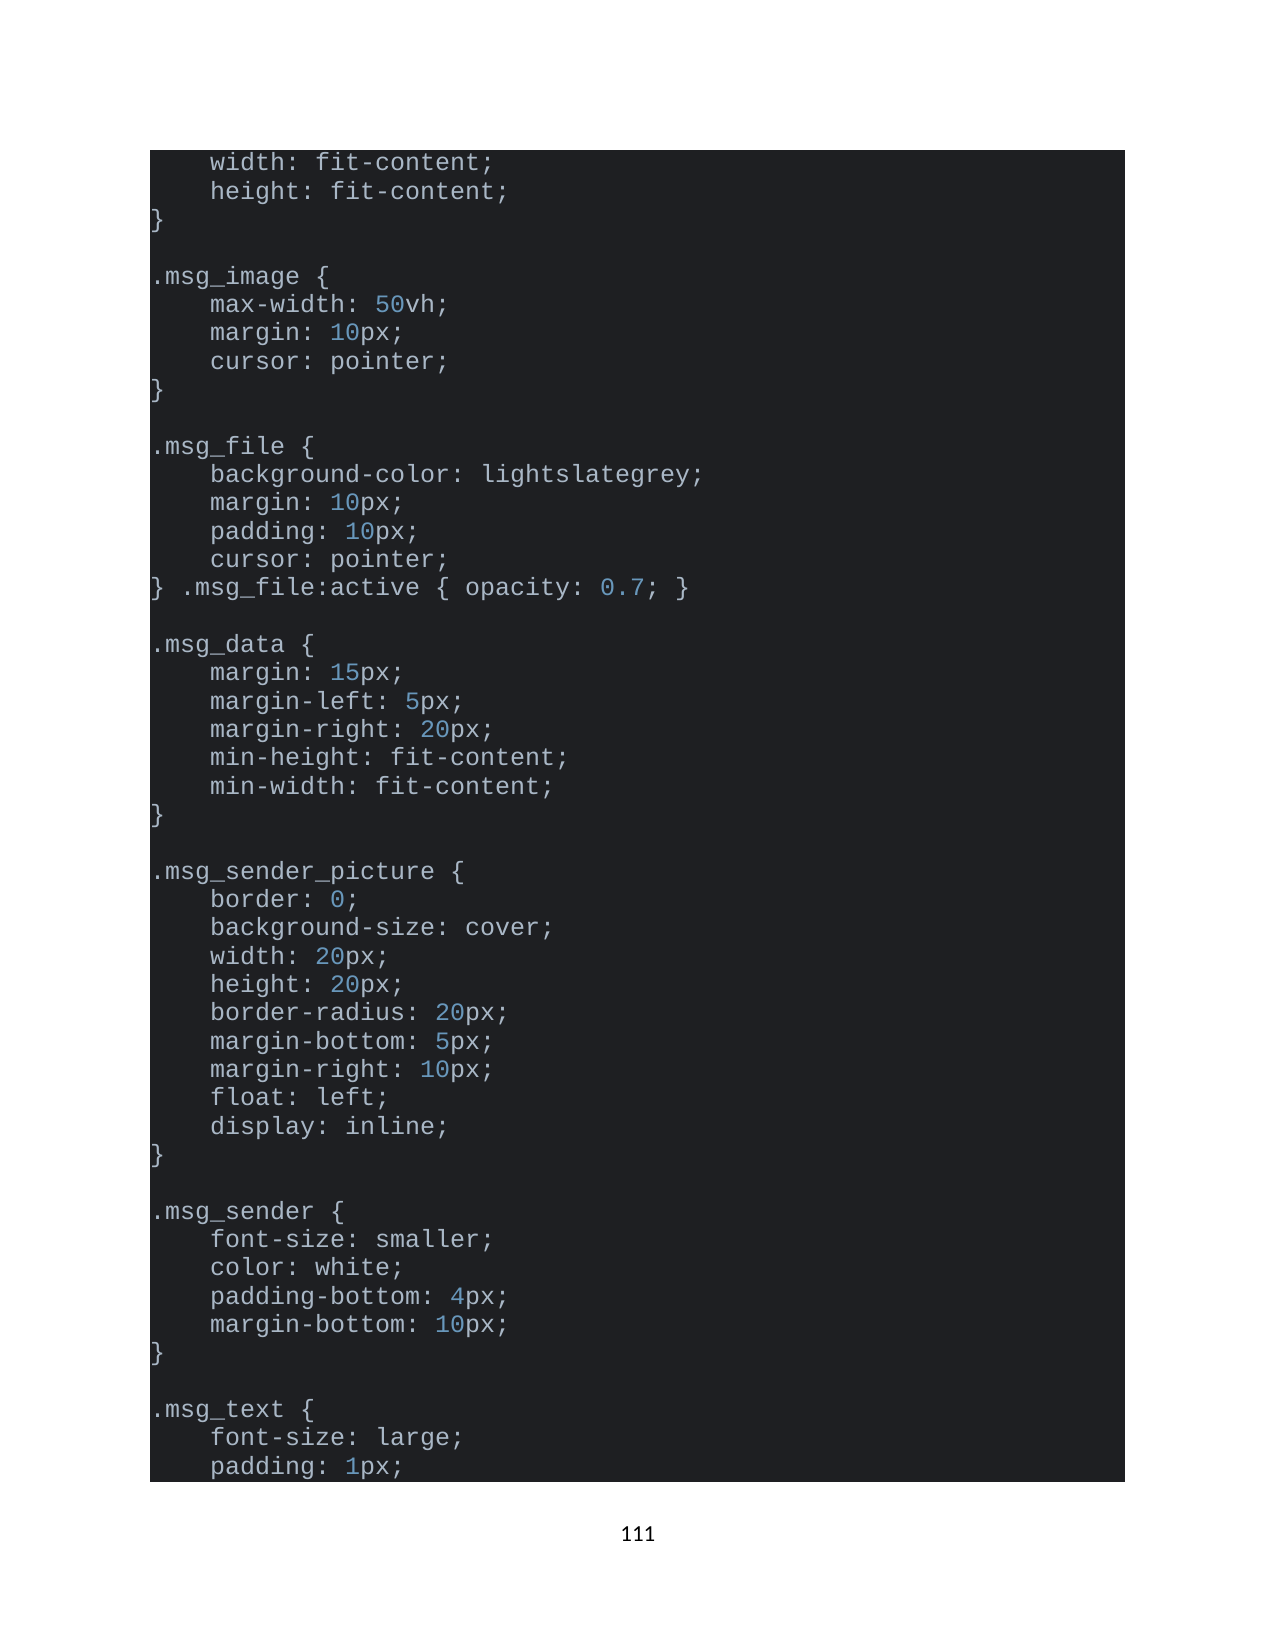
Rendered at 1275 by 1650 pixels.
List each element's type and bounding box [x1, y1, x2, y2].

text [150, 150, 1125, 1482]
